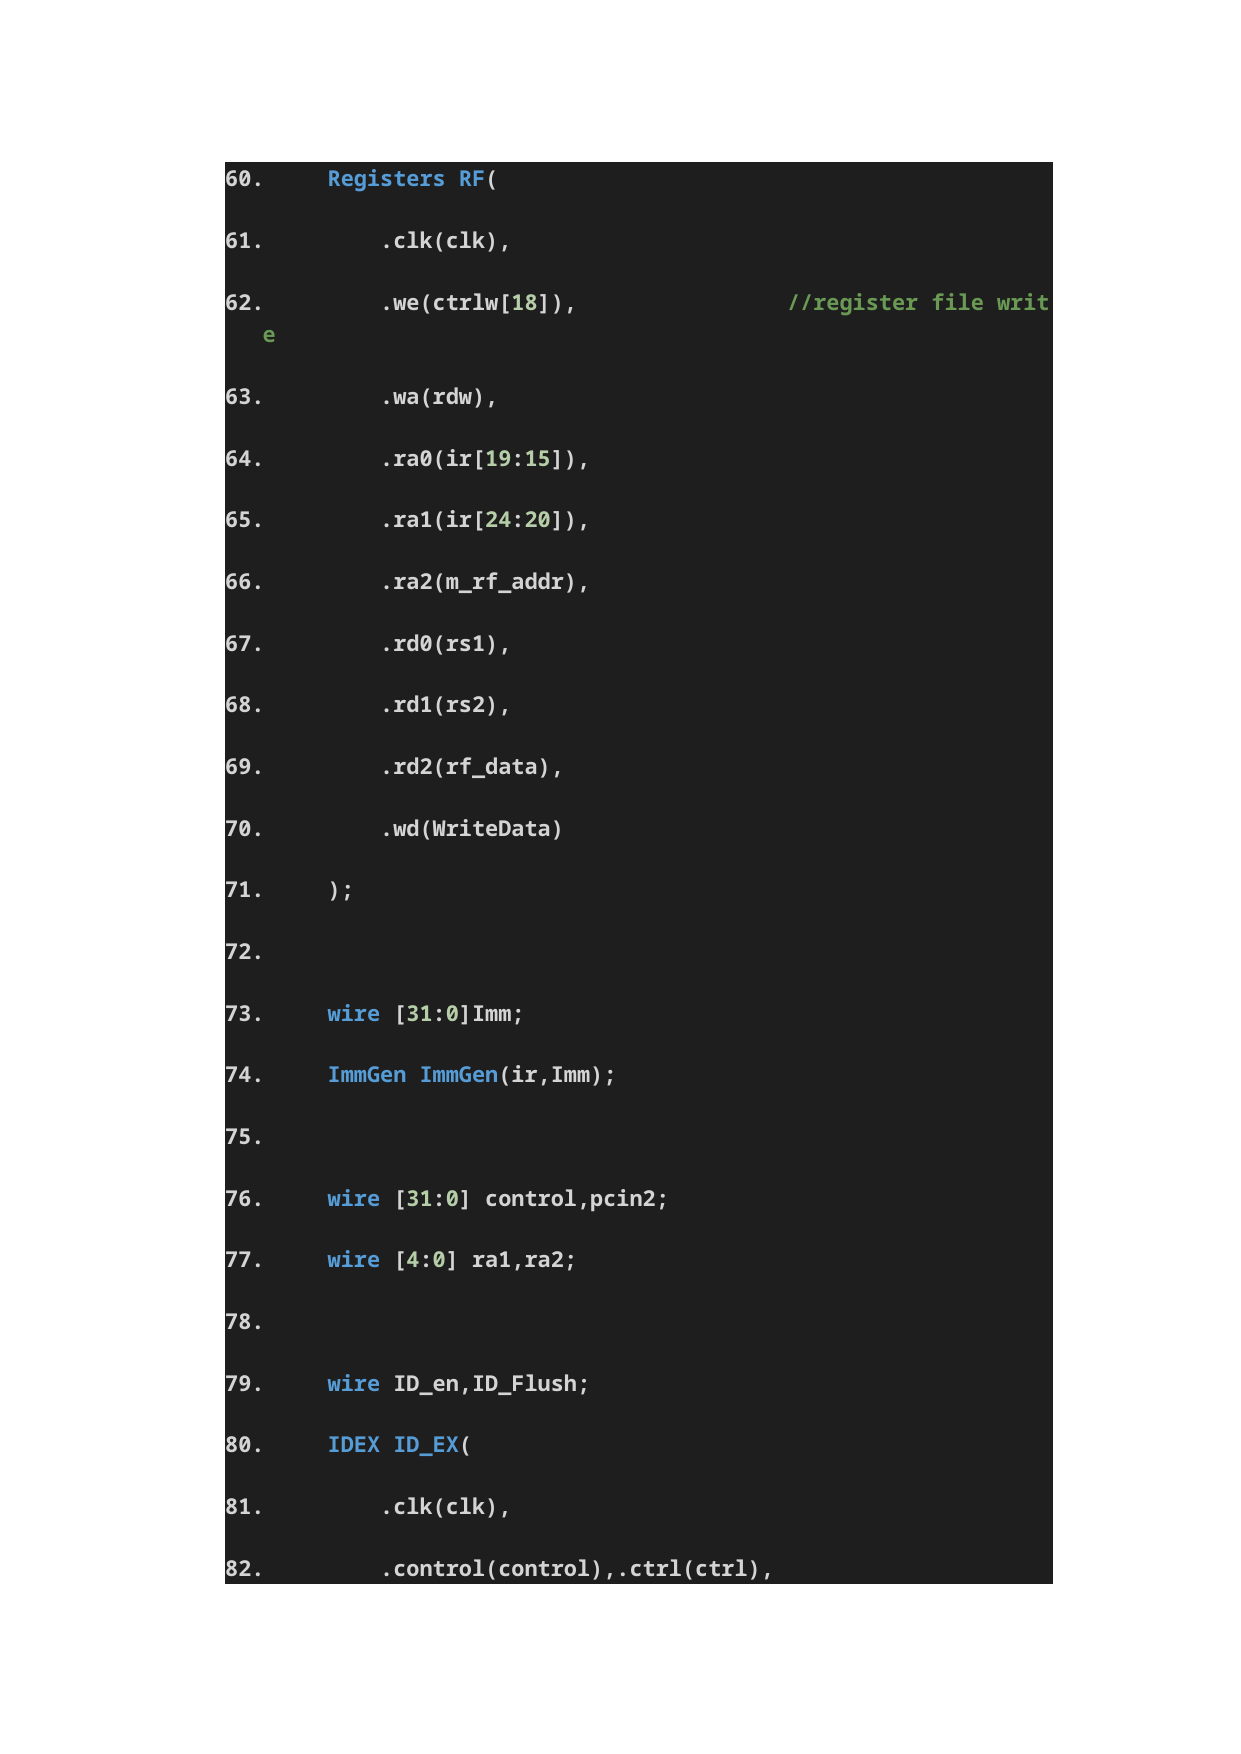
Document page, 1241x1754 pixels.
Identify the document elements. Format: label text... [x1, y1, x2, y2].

list .clk(clk), [225, 224, 1053, 256]
list .control(control),.ctrl(ctrl), [225, 1551, 1053, 1584]
list .ra2(m_rf_addr), [225, 564, 1053, 597]
list Registers RF( [225, 162, 1053, 194]
list wire [31:0]Imm; [225, 996, 1053, 1029]
list .ra1(ir[24:20]), [225, 503, 1053, 535]
list ); [225, 873, 1053, 905]
list .we(ctrlw[18]), //register file write [225, 285, 1053, 350]
list .rd2(rf_data), [225, 749, 1053, 782]
list IDEX ID_EX( [225, 1428, 1053, 1460]
list .clk(clk), [225, 1489, 1053, 1522]
list ImmGen ImmGen(ir,Imm); [225, 1058, 1053, 1090]
list wire [4:0] ra1,ra2; [225, 1243, 1053, 1275]
list .ra0(ir[19:15]), [225, 441, 1053, 474]
list wire [31:0] control,pcin2; [225, 1181, 1053, 1214]
list .rd0(rs1), [225, 626, 1053, 659]
list .wa(rdw), [225, 379, 1053, 412]
list .rd1(rs2), [225, 688, 1053, 720]
list wire ID_en,ID_Flush; [225, 1366, 1053, 1399]
list .wd(WriteData) [225, 811, 1053, 844]
